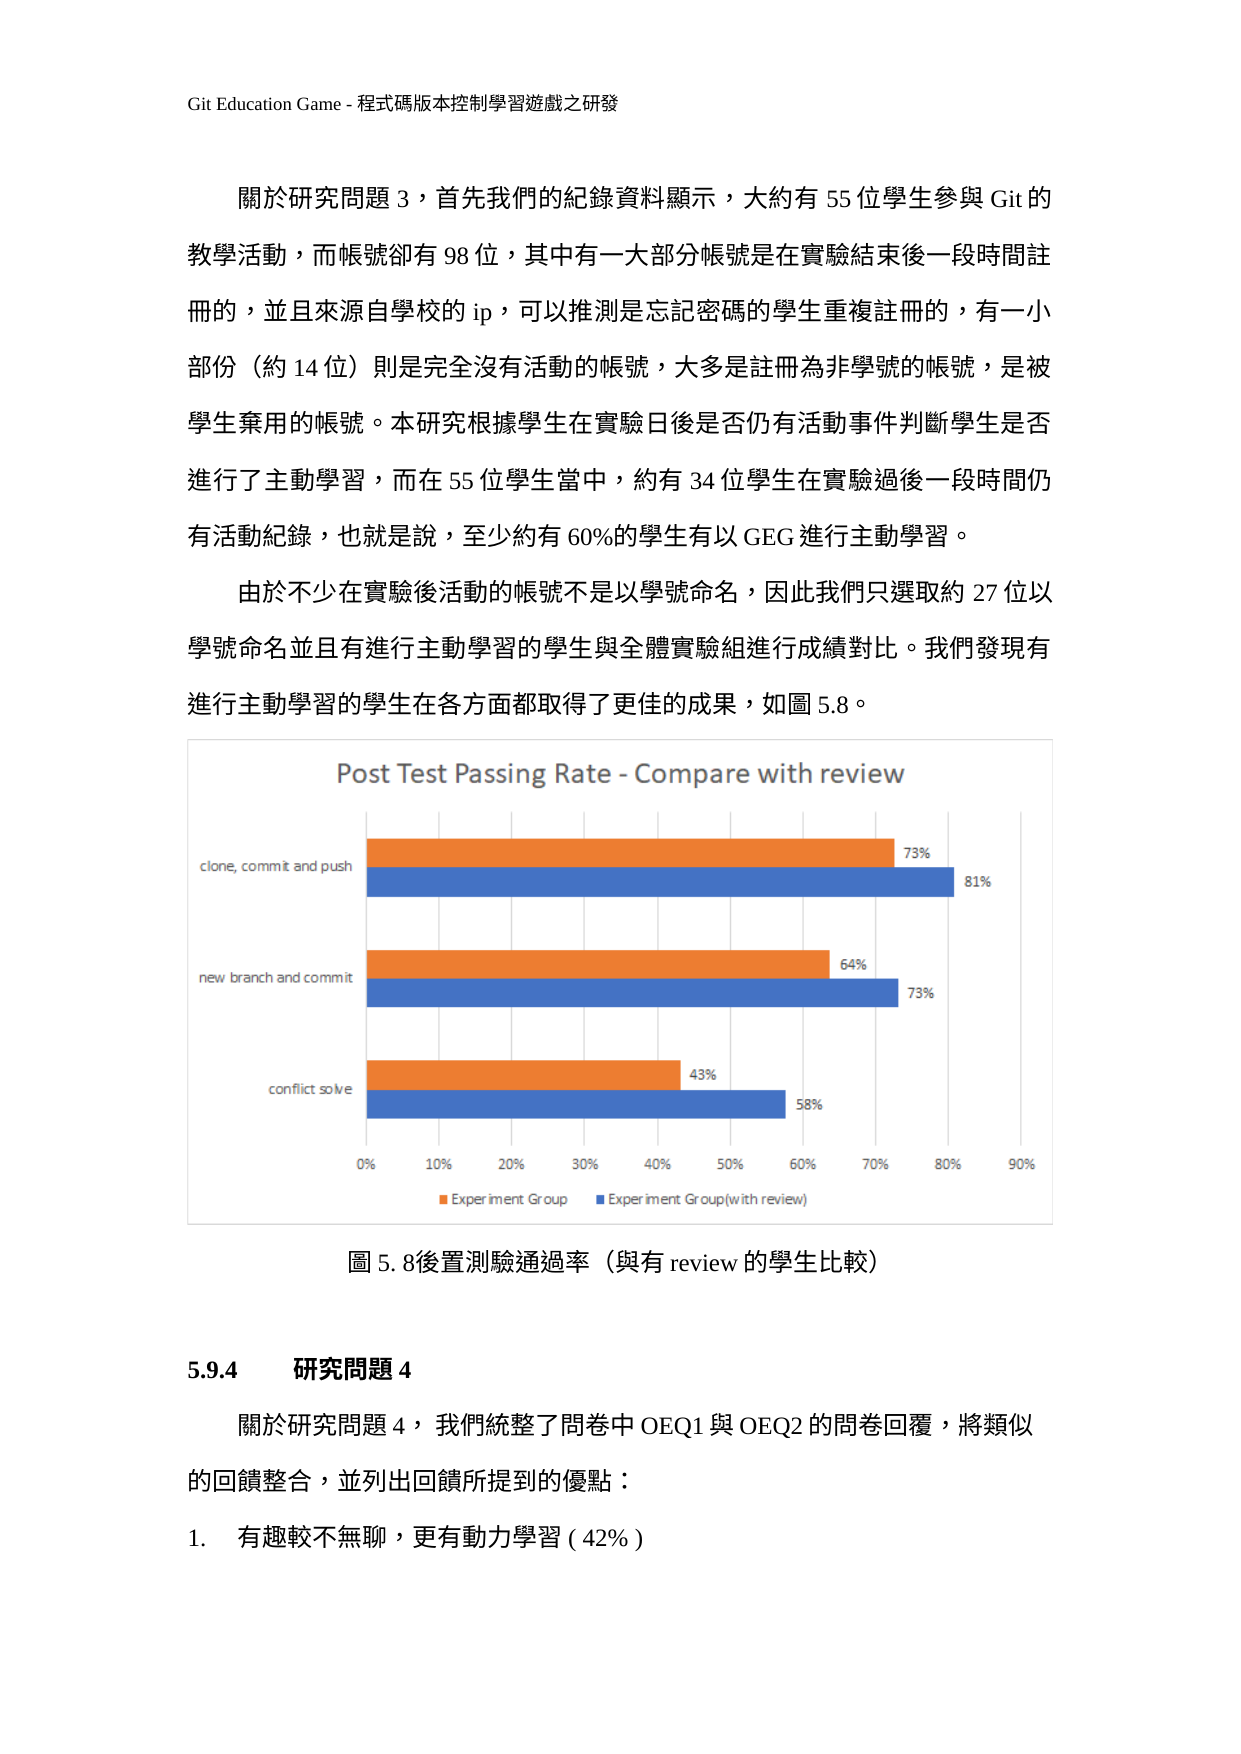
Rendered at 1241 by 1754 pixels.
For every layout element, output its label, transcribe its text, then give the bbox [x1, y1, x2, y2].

picture [187, 739, 1053, 1225]
text 關於研究問題3，首先我們的紀錄資料顯示，大約有55位學生參與Git的教學活動，而帳號卻有98位，其中有一大部分帳號是在實驗結束後一段時間註冊的，並且來源自學校的ip，可以推測是忘記密碼的學生重複註冊的，有一小部份（約14位）則是完全沒有活動的帳號，大多是註冊為非學號的帳號，是被學生棄用的帳號。本研究根據學生在實驗日後是否仍有活動事件判斷學生是否進行了主動學習，而在55位學生當中，約有34位學生在實驗過後一段時間仍有活動紀錄，也就是說，至少約有60%的學生有以GEG進行主動學習。 [187, 178, 1053, 553]
text 由於不少在實驗後活動的帳號不是以學號命名，因此我們只選取約27位以學號命名並且有進行主動學習的學生與全體實驗組進行成績對比。我們發現有進行主動學習的學生在各方面都取得了更佳的成果，如圖5.8。 [187, 571, 1053, 721]
list 研究問題4 [187, 1349, 1053, 1386]
text 圖5. 8後置測驗通過率（與有review的學生比較） [187, 1241, 1053, 1279]
text 關於研究問題4， 我們統整了問卷中OEQ1與OEQ2的問卷回覆，將類似的回饋整合，並列出回饋所提到的優點： [187, 1404, 1053, 1498]
text 1. 有趣較不無聊，更有動力學習 ( 42% ) [187, 1516, 1053, 1554]
